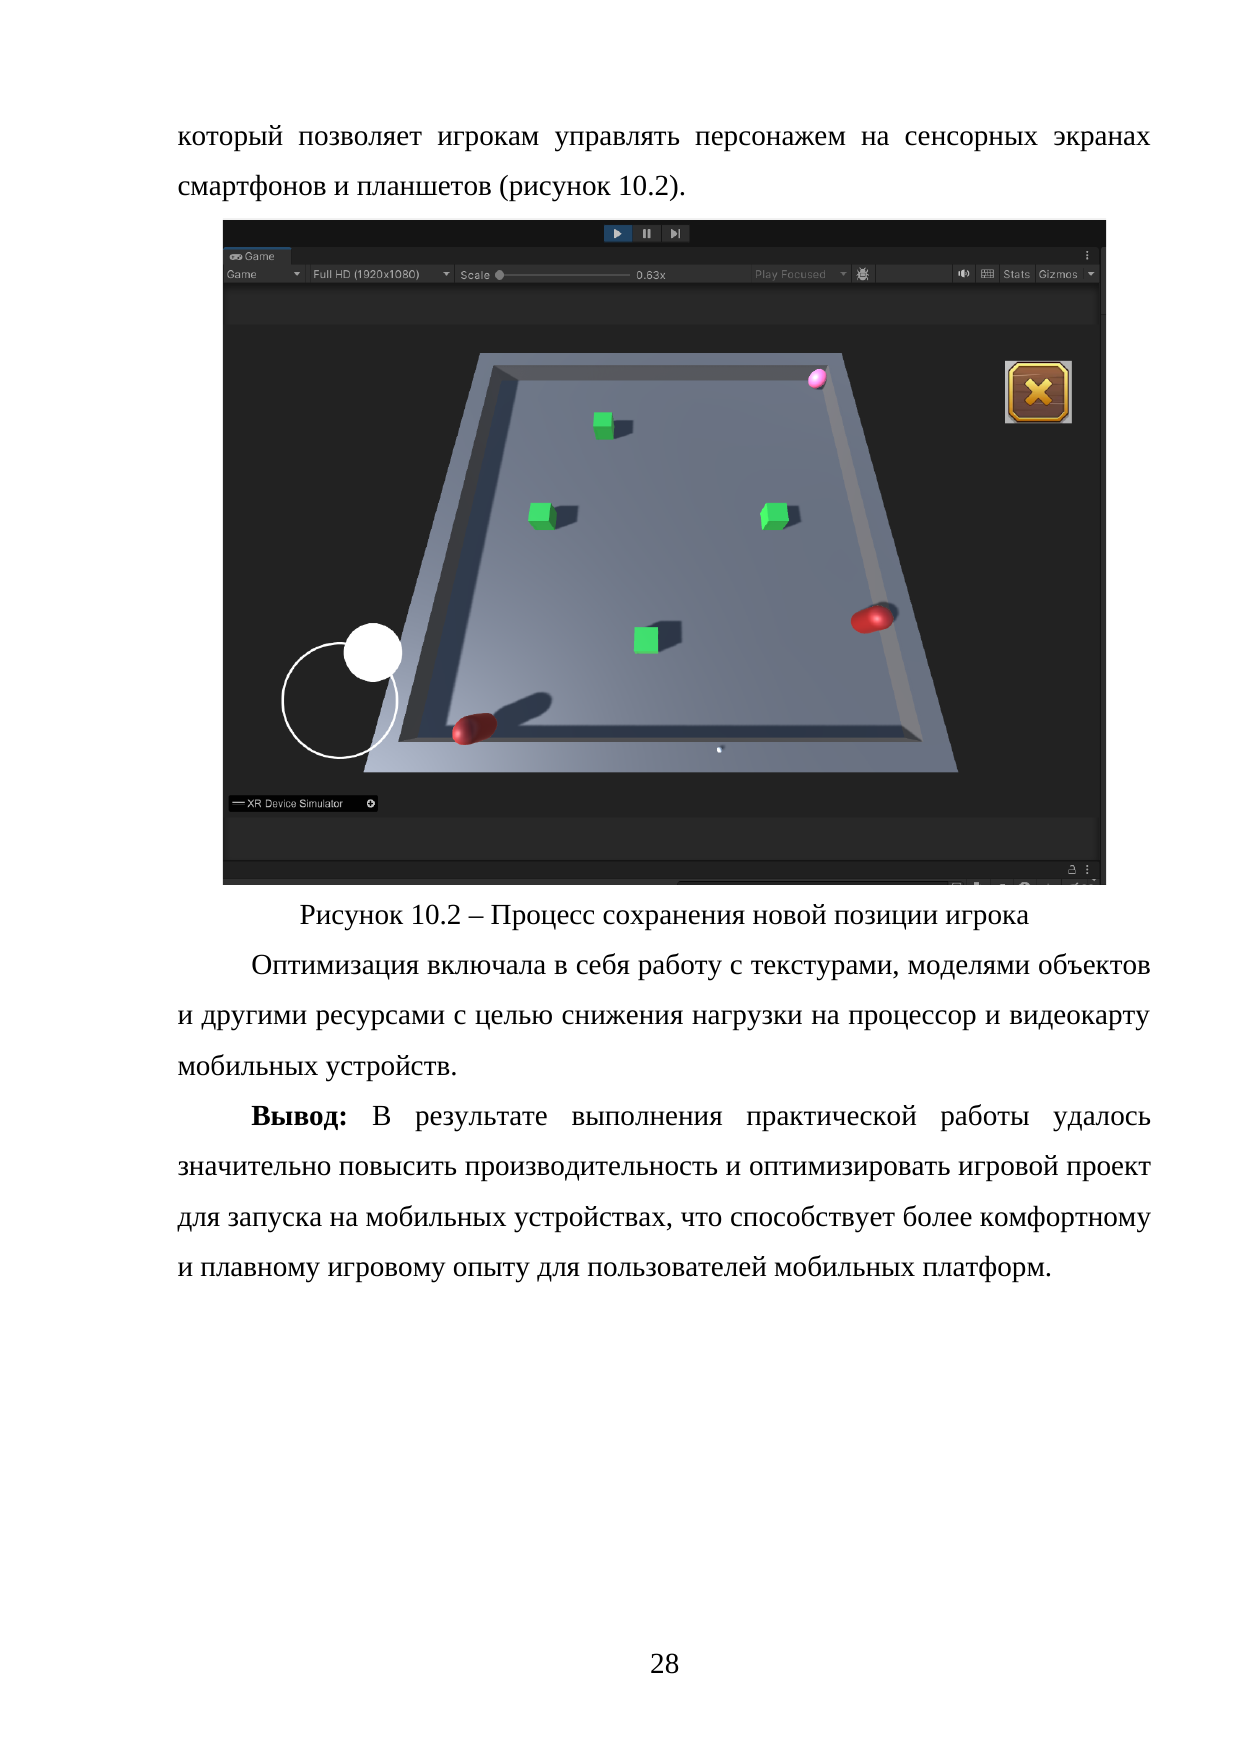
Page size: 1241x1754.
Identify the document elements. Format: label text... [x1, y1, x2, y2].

picture [222, 218, 1107, 885]
text Оптимизация включала в себя работу с текстурами, моделями объектов и другими ресурсами с целью снижения нагрузки на процессор и видеокарту мобильных устройств. [177, 947, 1152, 1081]
text Рисунок 10.2 – Процесс сохранения новой позиции игрока [177, 897, 1152, 930]
text Вывод: В результате выполнения практической работы удалось значительно повысить производительность и оптимизировать игровой проект для запуска на мобильных устройствах, что способствует более комфортному и плавному игровому опыту для пользователей мобильных платформ. [177, 1098, 1152, 1283]
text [177, 118, 1152, 202]
